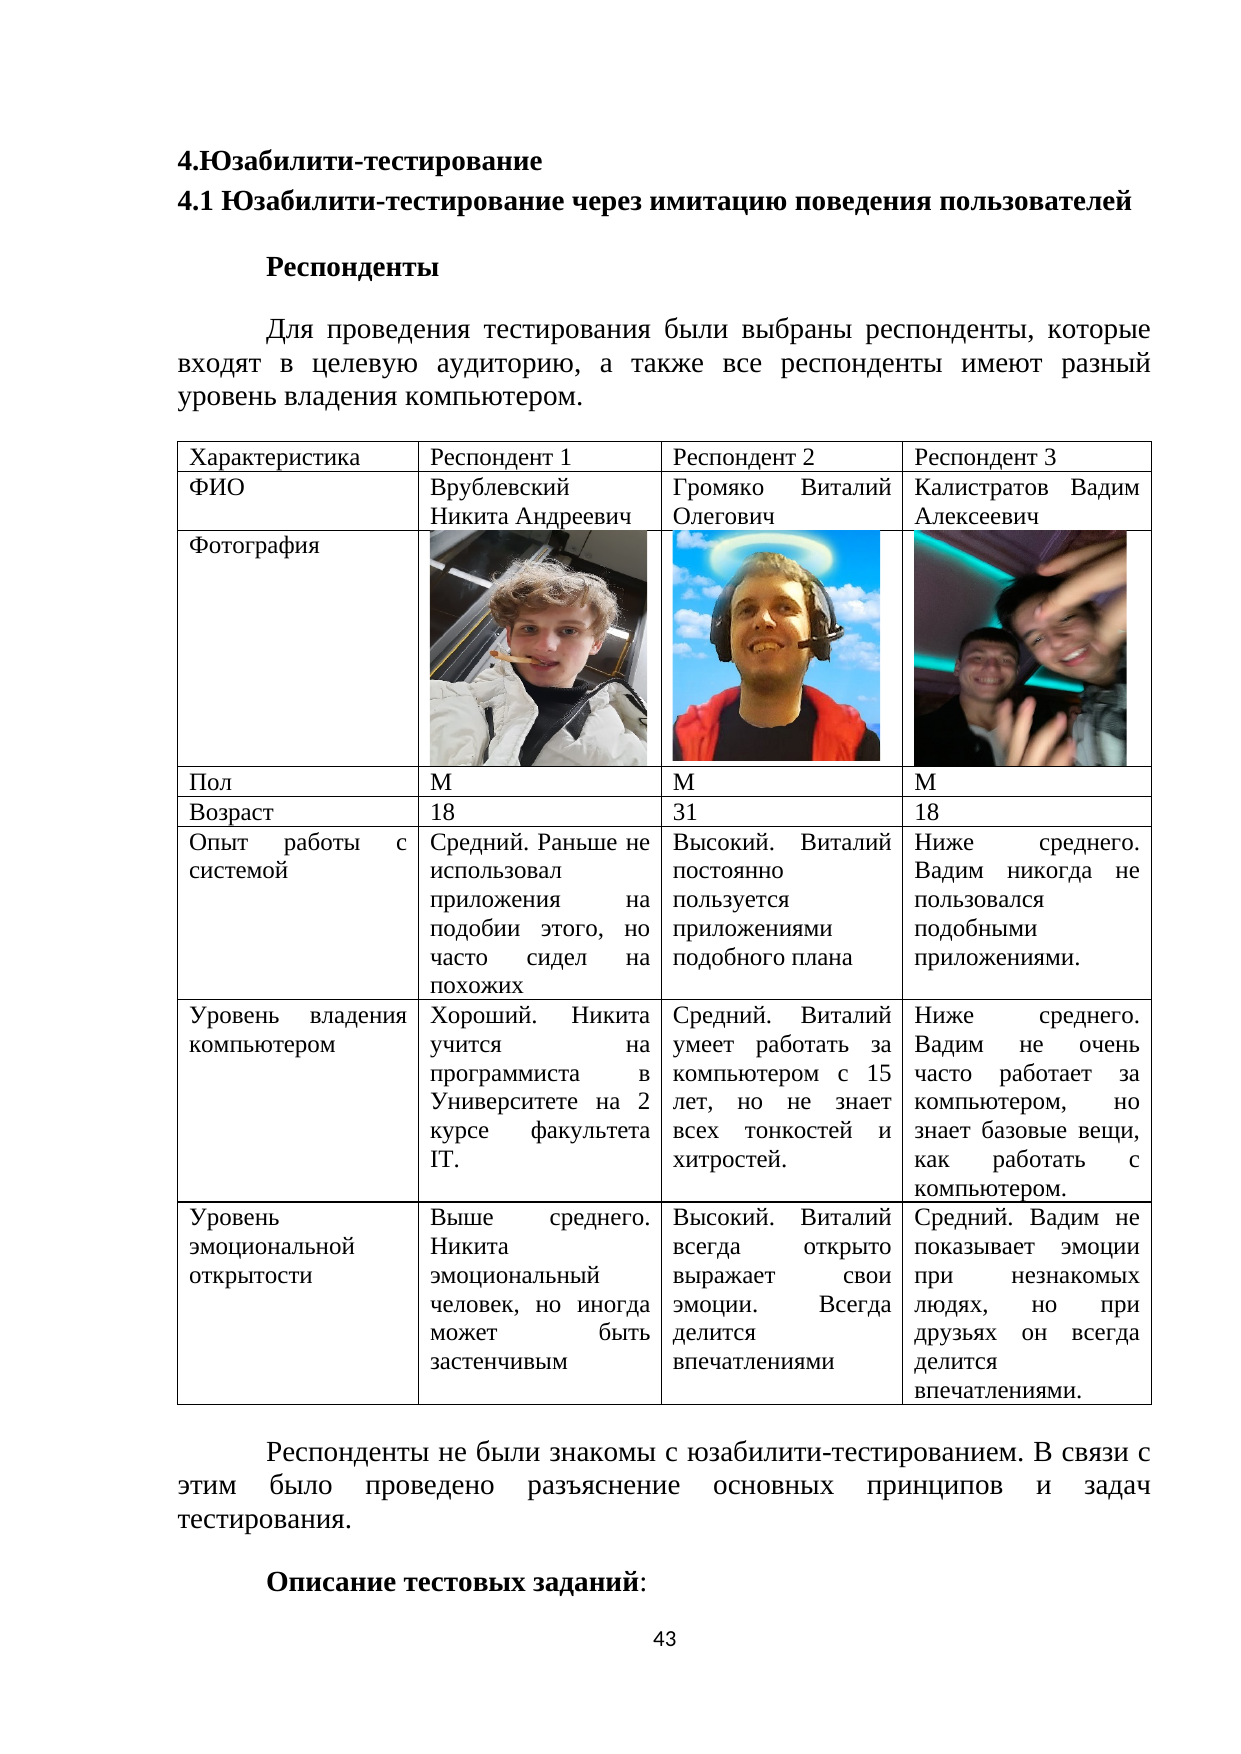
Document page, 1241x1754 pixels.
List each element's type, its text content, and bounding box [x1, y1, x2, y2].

table_cell Хороший. Никита учится на программиста в Университете на 2 курсе факультета IT. [419, 1000, 661, 1201]
table_cell Средний. Раньше не использовал приложения на подобии этого, но часто сидел на похожих [419, 827, 661, 999]
table_header Респондент 1 [419, 442, 661, 471]
table_cell Высокий. Виталий постоянно пользуется приложениями подобного плана [662, 827, 902, 999]
table_cell 18 [419, 797, 661, 826]
table_cell [903, 531, 914, 766]
table_cell Средний. Виталий умеет работать за компьютером с 15 лет, но не знает всех тонкостей и хитростей. [662, 1000, 902, 1201]
table_cell 18 [903, 797, 1151, 826]
table_cell Выше среднего. Никита эмоциональный человек, но иногда может быть застенчивым [419, 1203, 661, 1404]
picture [429, 530, 648, 766]
text Для проведения тестирования были выбраны респонденты, которые входят в целевую аудиторию, а также все респонденты имеют разный уровень владения компьютером. [177, 311, 1152, 412]
table_cell [419, 531, 429, 766]
table_cell Врублевский Никита Андреевич [419, 472, 661, 529]
table_cell Пол [178, 767, 418, 796]
table_cell Возраст [178, 797, 418, 826]
table_cell Громяко Виталий Олегович [662, 472, 902, 529]
text Описание тестовых заданий: [177, 1564, 1152, 1597]
table_cell [648, 531, 661, 766]
table_cell Ниже среднего. Вадим не очень часто работает за компьютером, но знает базовые вещи, как работать с компьютером. [903, 1000, 1151, 1201]
subtitle 4.1 Юзабилити-тестирование через имитацию поведения пользователей [177, 183, 1152, 217]
table_cell Средний. Вадим не показывает эмоции при незнакомых людях, но при друзьях он всегда делится впечатлениями. [903, 1203, 1151, 1404]
table_cell Ниже среднего. Вадим никогда не пользовался подобными приложениями. [903, 827, 1151, 999]
table_cell М [419, 767, 661, 796]
table_header Респондент 2 [662, 442, 902, 471]
picture [672, 530, 881, 761]
table_cell 31 [662, 797, 902, 826]
table_cell Опыт работы с системой [178, 827, 418, 999]
table_cell Уровень эмоциональной открытости [178, 1203, 418, 1404]
subtitle 4.Юзабилити-тестирование [177, 143, 1152, 177]
table_cell М [662, 767, 902, 796]
table_cell Калистратов Вадим Алексеевич [903, 472, 1151, 529]
text Респонденты [177, 249, 1152, 282]
picture [914, 530, 1127, 766]
text Респонденты не были знакомы с юзабилити-тестированием. В связи с этим было проведено разъяснение основных принципов и задач тестирования. [177, 1434, 1152, 1534]
table_cell ФИО [178, 472, 418, 529]
table_header Характеристика [178, 442, 418, 471]
table_cell Уровень владения компьютером [178, 1000, 418, 1201]
table_cell М [903, 767, 1151, 796]
table_cell [1127, 531, 1151, 766]
table_header Респондент 3 [903, 442, 1151, 471]
table_cell Фотография [178, 531, 418, 766]
table_cell Высокий. Виталий всегда открыто выражает свои эмоции. Всегда делится впечатлениями [662, 1203, 902, 1404]
table_cell [662, 531, 902, 766]
